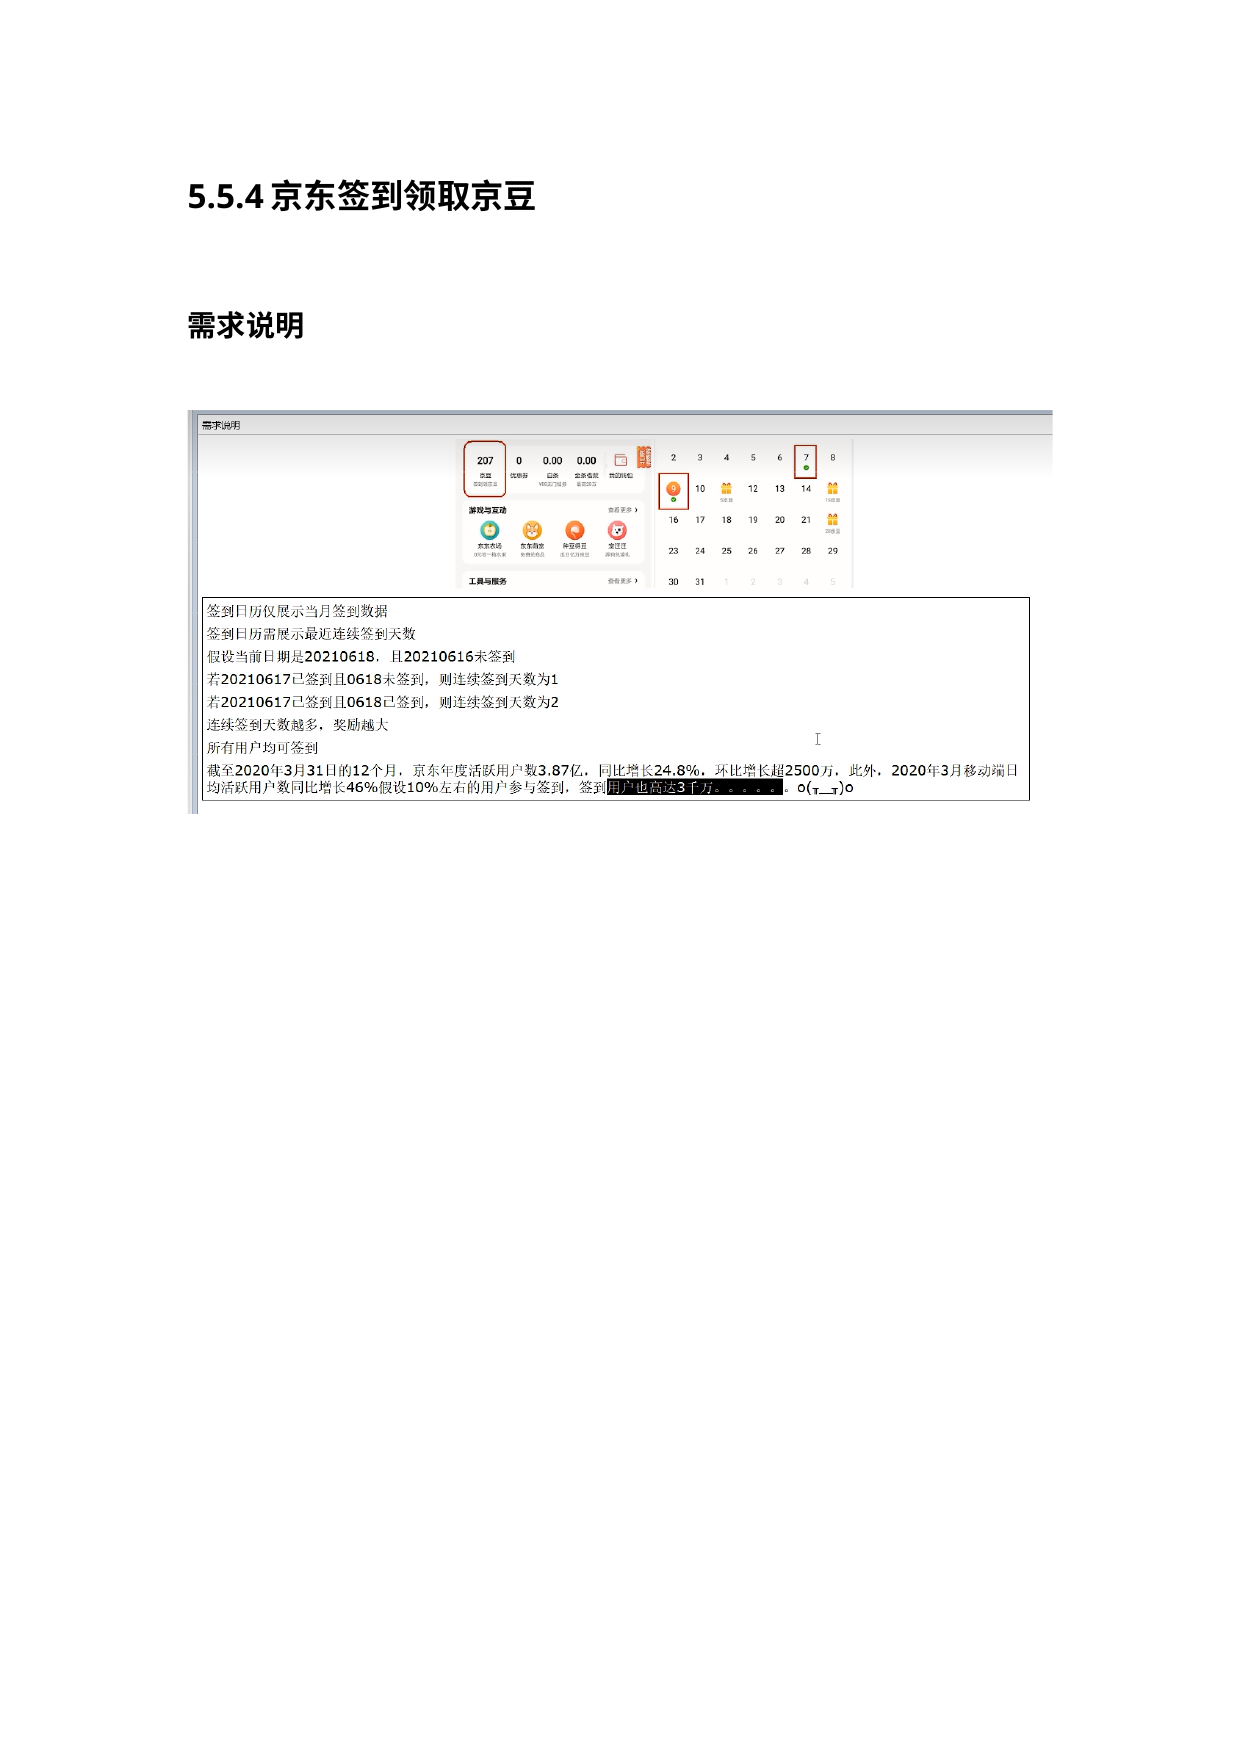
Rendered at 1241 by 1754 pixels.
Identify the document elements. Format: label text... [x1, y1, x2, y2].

subtitle 需求说明 [187, 291, 1053, 356]
subtitle 5.5.4京东签到领取京豆 [187, 162, 1053, 227]
picture [187, 410, 1053, 814]
